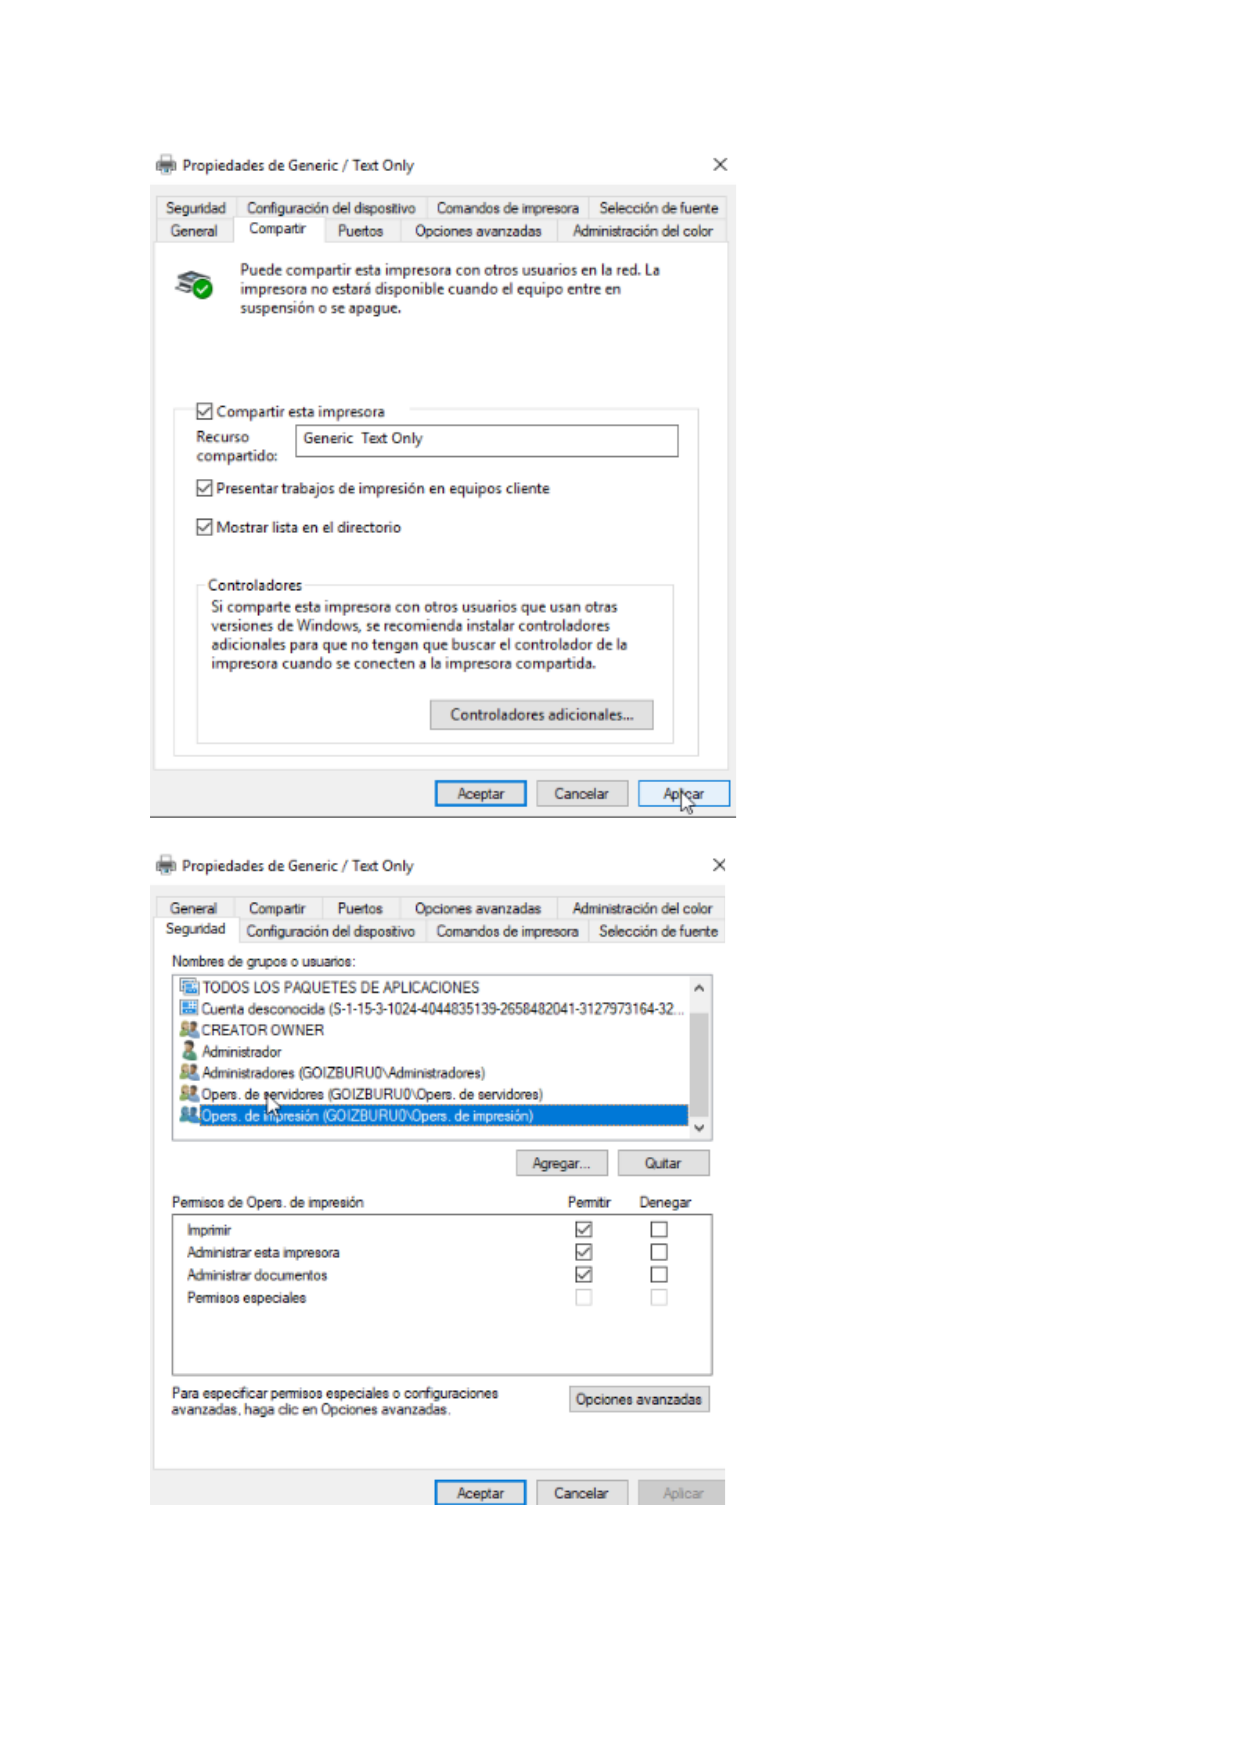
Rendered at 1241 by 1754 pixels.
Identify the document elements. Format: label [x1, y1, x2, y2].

picture [150, 851, 725, 1505]
picture [150, 150, 737, 818]
